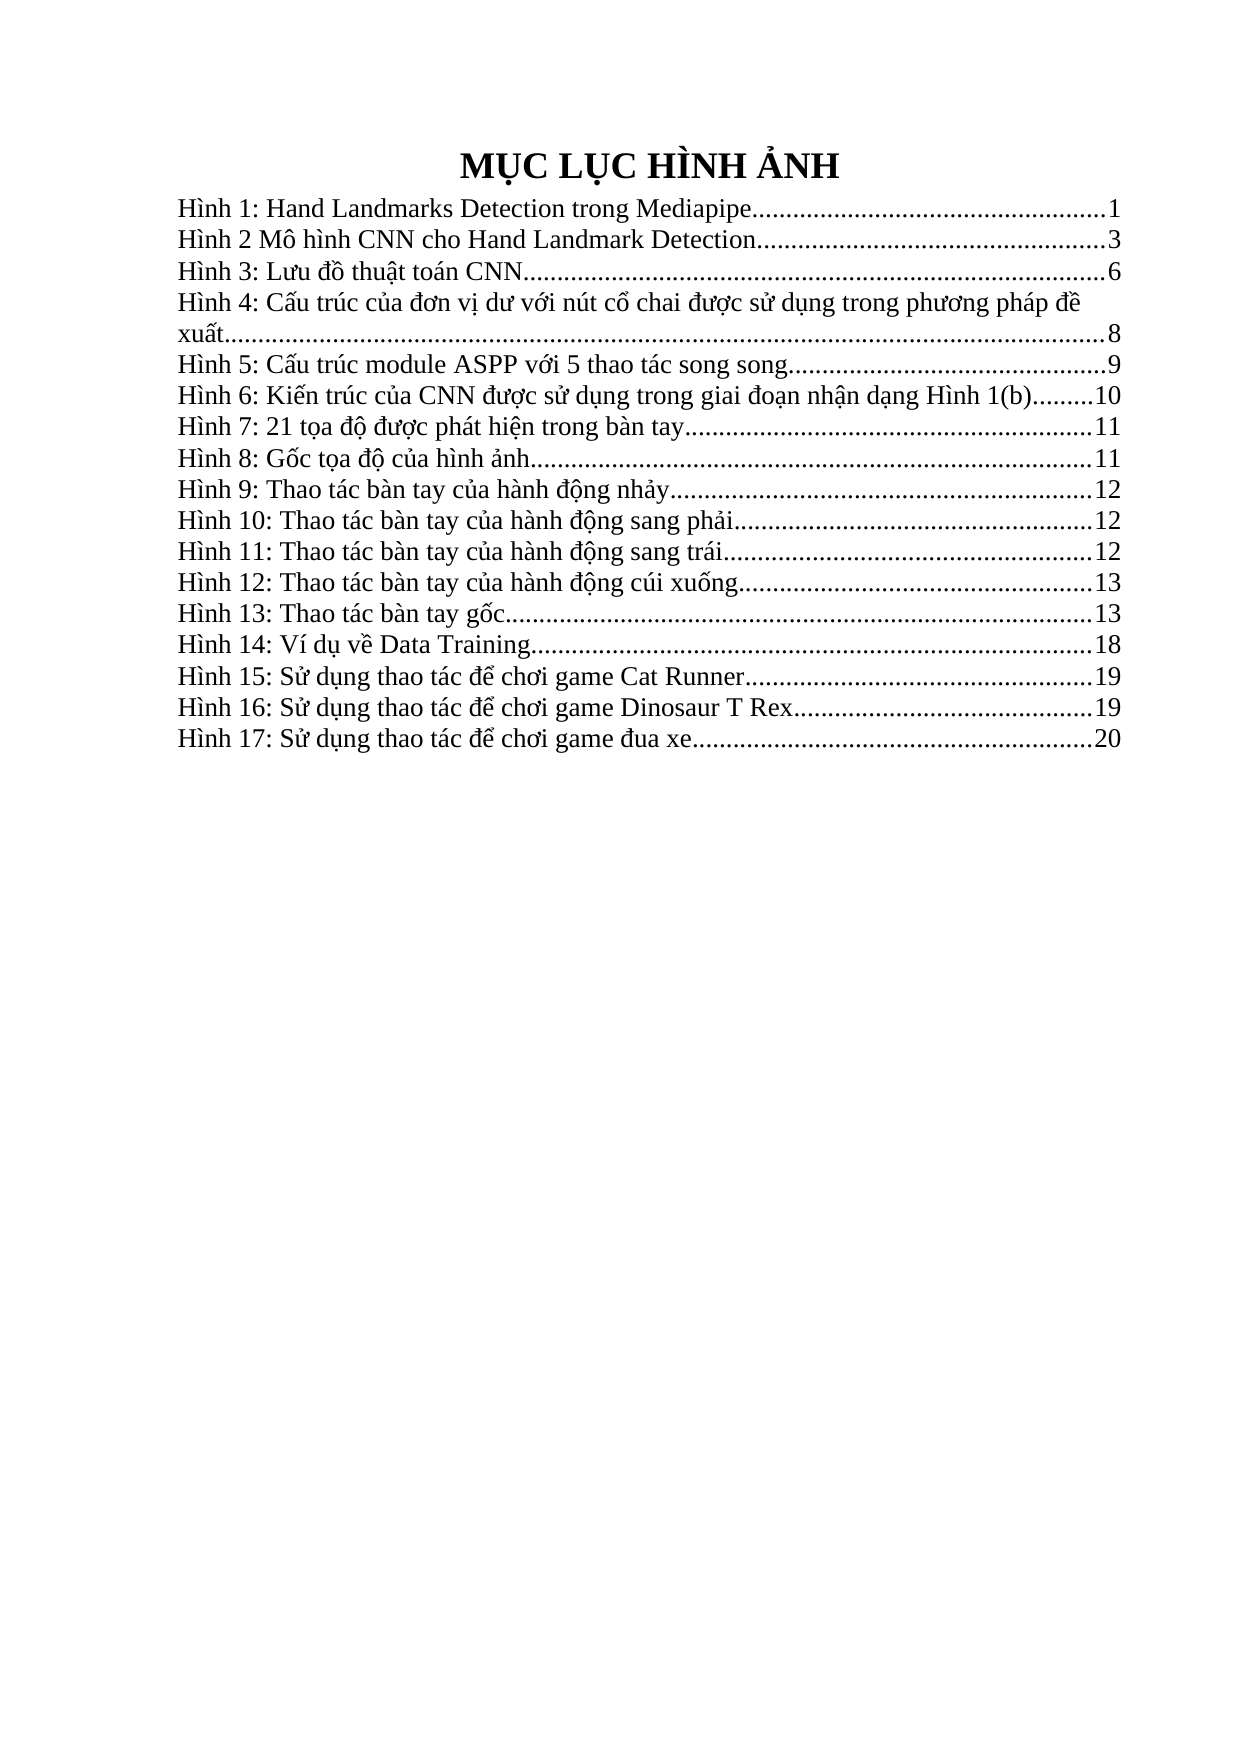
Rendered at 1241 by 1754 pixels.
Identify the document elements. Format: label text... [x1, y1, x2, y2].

text Hình 11: Thao tác bàn tay của hành động sang trái 12 [177, 535, 1122, 566]
text Hình 7: 21 tọa độ được phát hiện trong bàn tay 11 [177, 411, 1122, 442]
text Hình 14: Ví dụ về Data Training 18 [177, 628, 1122, 660]
text Hình 12: Thao tác bàn tay của hành động cúi xuống 13 [177, 566, 1122, 597]
text Hình 2 Mô hình CNN cho Hand Landmark Detection 3 [177, 224, 1122, 255]
text Hình 1: Hand Landmarks Detection trong Mediapipe 1 [177, 192, 1122, 224]
text Hình 9: Thao tác bàn tay của hành động nhảy 12 [177, 473, 1122, 504]
text Hình 17: Sử dụng thao tác để chơi game đua xe 20 [177, 722, 1122, 753]
text Hình 16: Sử dụng thao tác để chơi game Dinosaur T Rex 19 [177, 691, 1122, 722]
subtitle MỤC LỤC HÌNH ẢNH [177, 143, 1122, 186]
text Hình 4: Cấu trúc của đơn vị dư với nút cổ chai được sử dụng trong phương pháp đề xuất. 8 [177, 286, 1122, 348]
text Hình 8: Gốc tọa độ của hình ảnh 11 [177, 442, 1122, 473]
text Hình 5: Cấu trúc module ASPP với 5 thao tác song song. 9 [177, 348, 1122, 379]
text Hình 6: Kiến trúc của CNN được sử dụng trong giai đoạn nhận dạng Hình 1(b). 10 [177, 379, 1122, 411]
text Hình 10: Thao tác bàn tay của hành động sang phải 12 [177, 504, 1122, 535]
text Hình 15: Sử dụng thao tác để chơi game Cat Runner 19 [177, 660, 1122, 691]
text Hình 13: Thao tác bàn tay gốc 13 [177, 597, 1122, 628]
text Hình 3: Lưu đồ thuật toán CNN 6 [177, 255, 1122, 286]
